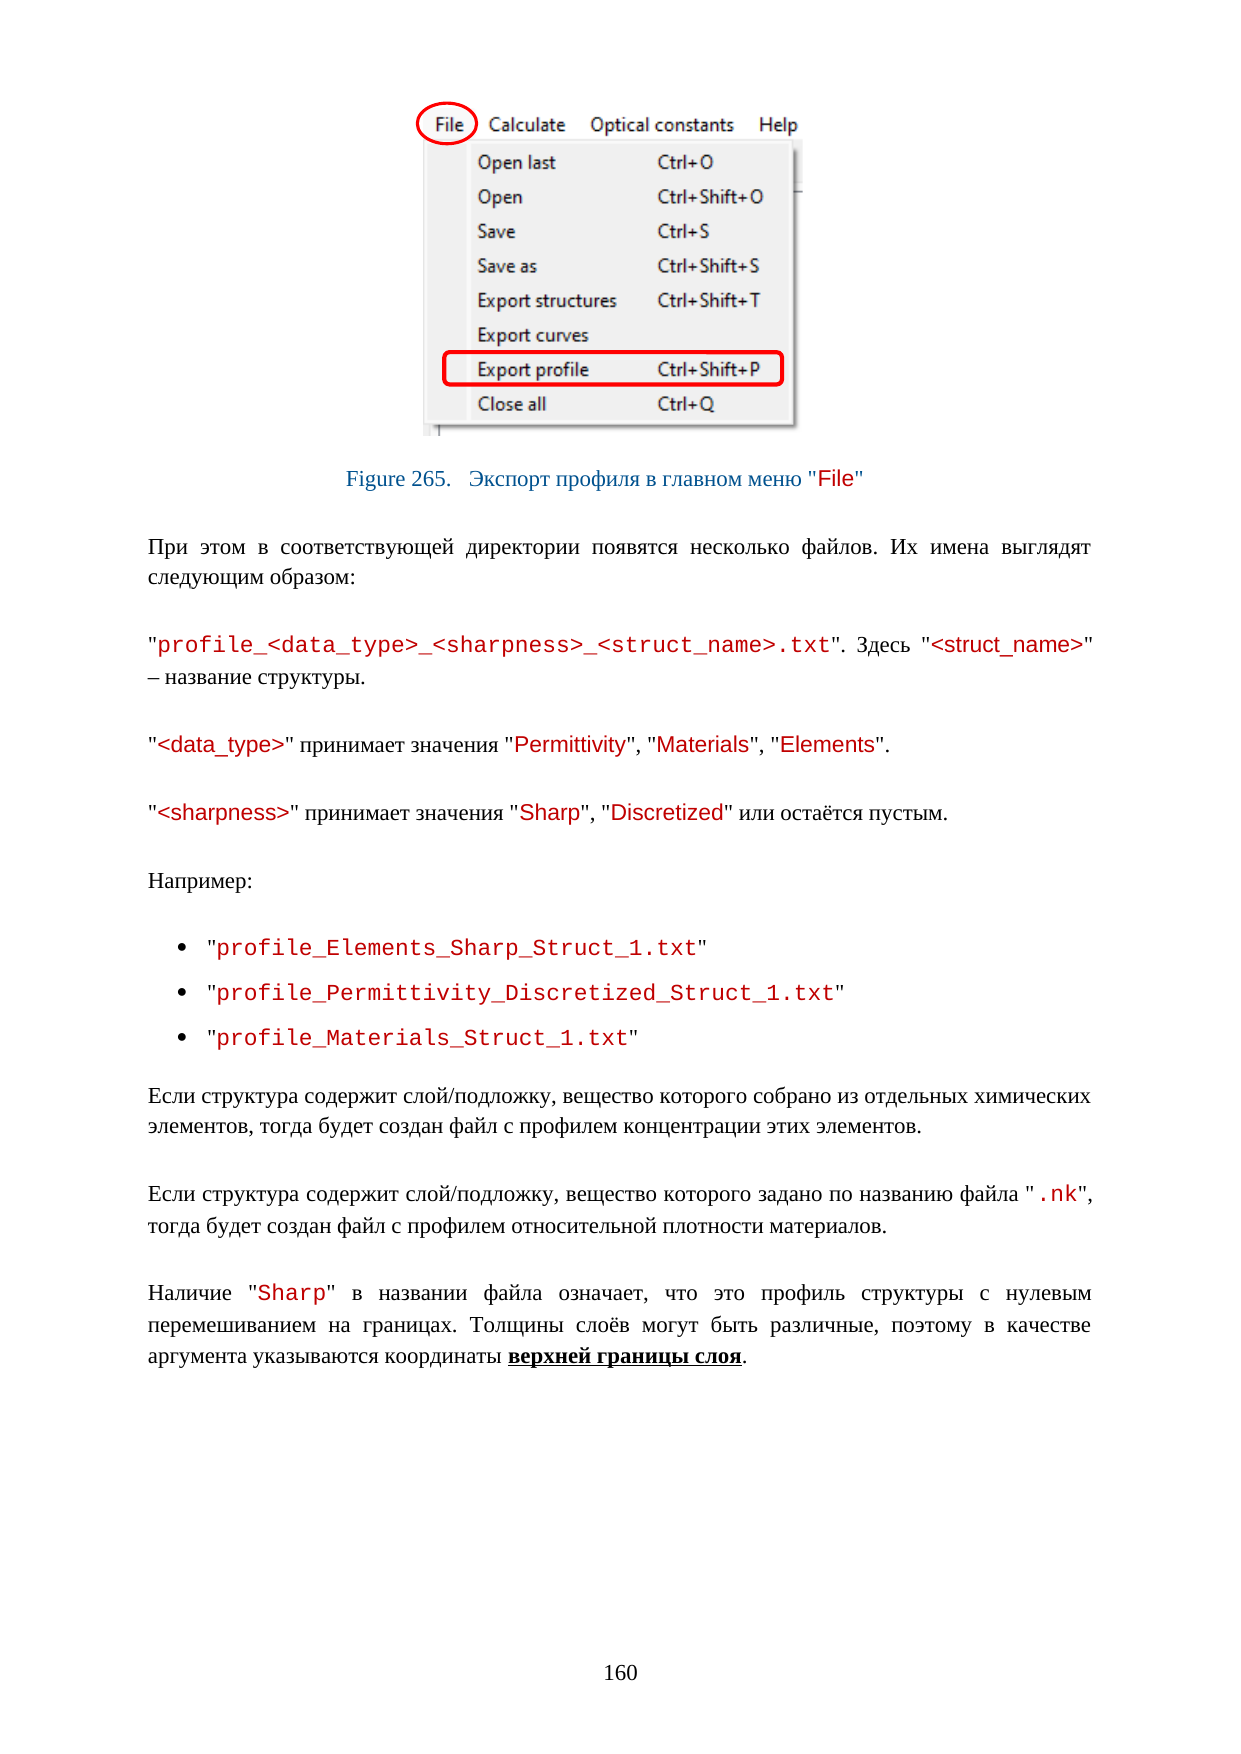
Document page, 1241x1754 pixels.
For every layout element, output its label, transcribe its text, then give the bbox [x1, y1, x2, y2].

text При этом в соответствующей директории появятся несколько файлов. Их имена выглядят следующим образом: [148, 533, 1093, 590]
list "profile_Permittivity_Discretized_Struct_1.txt" [178, 979, 1093, 1008]
text "<sharpness>" принимает значения "Sharp", "Discretized" или остаётся пустым. [148, 799, 1093, 825]
text Если структура содержит слой/подложку, вещество которого задано по названию файла ".nk", тогда будет создан файл с профилем относительной плотности материалов. [148, 1179, 1093, 1238]
list "profile_Elements_Sharp_Struct_1.txt" [178, 934, 1093, 963]
text Например: [148, 867, 1093, 893]
text "<data_type>" принимает значения "Permittivity", "Materials", "Elements". [148, 731, 1093, 757]
text Наличие "Sharp" в названии файла означает, что это профиль структуры с нулевым перемешиванием на границах. Толщины слоёв могут быть различные, поэтому в качестве аргумента указываются координаты верхней границы слоя. [148, 1279, 1093, 1368]
list "profile_Materials_Struct_1.txt" [178, 1024, 1093, 1052]
text Если структура содержит слой/подложку, вещество которого собрано из отдельных химических элементов, тогда будет создан файл с профилем концентрации этих элементов. [148, 1082, 1093, 1138]
list Экспорт профиля в главном меню "File" [178, 133, 1093, 492]
text "profile_<data_type>_<sharpness>_<struct_name>.txt". Здесь "<struct_name>" – название структуры. [148, 631, 1093, 689]
